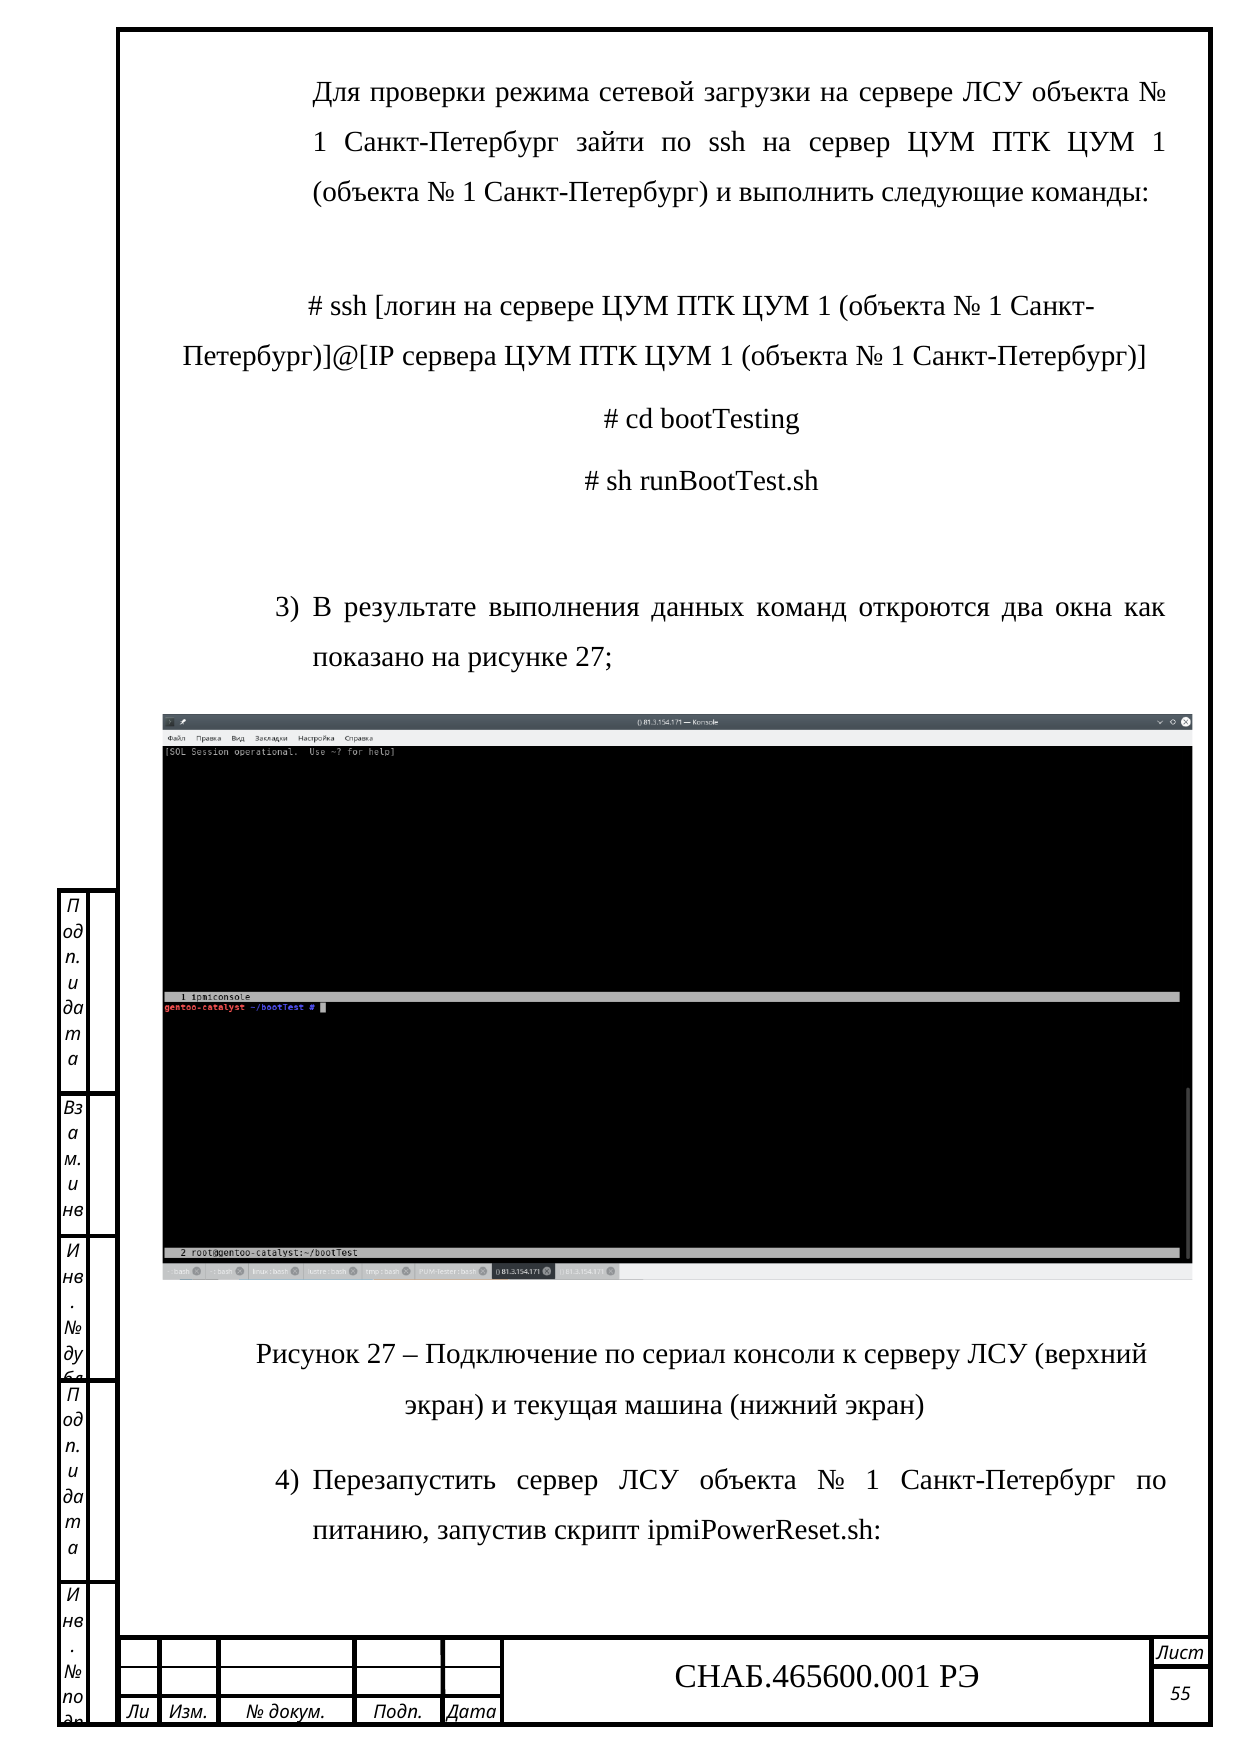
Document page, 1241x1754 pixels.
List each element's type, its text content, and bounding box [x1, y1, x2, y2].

text # cd bootTesting [162, 401, 1166, 434]
list Перезапустить сервер ЛСУ объекта № 1 Санкт-Петербург по питанию, запустив скрипт ipmiPowerReset.sh: [275, 1462, 1166, 1546]
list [275, 74, 1166, 208]
text # sh runBootTest.sh [162, 463, 1166, 497]
text # ssh [логин на сервере ЦУМ ПТК ЦУМ 1 (объекта № 1 Санкт-Петербург)]@[IP сервера ЦУМ ПТК ЦУМ 1 (объекта № 1 Санкт-Петербург)] [162, 288, 1166, 371]
text Рисунок 27 – Подключение по сериал консоли к серверу ЛСУ (верхний экран) и текущая машина (нижний экран) [162, 1336, 1166, 1420]
list В результате выполнения данных команд откроются два окна как показано на рисунке 27; [275, 589, 1166, 673]
picture [162, 714, 1193, 1280]
